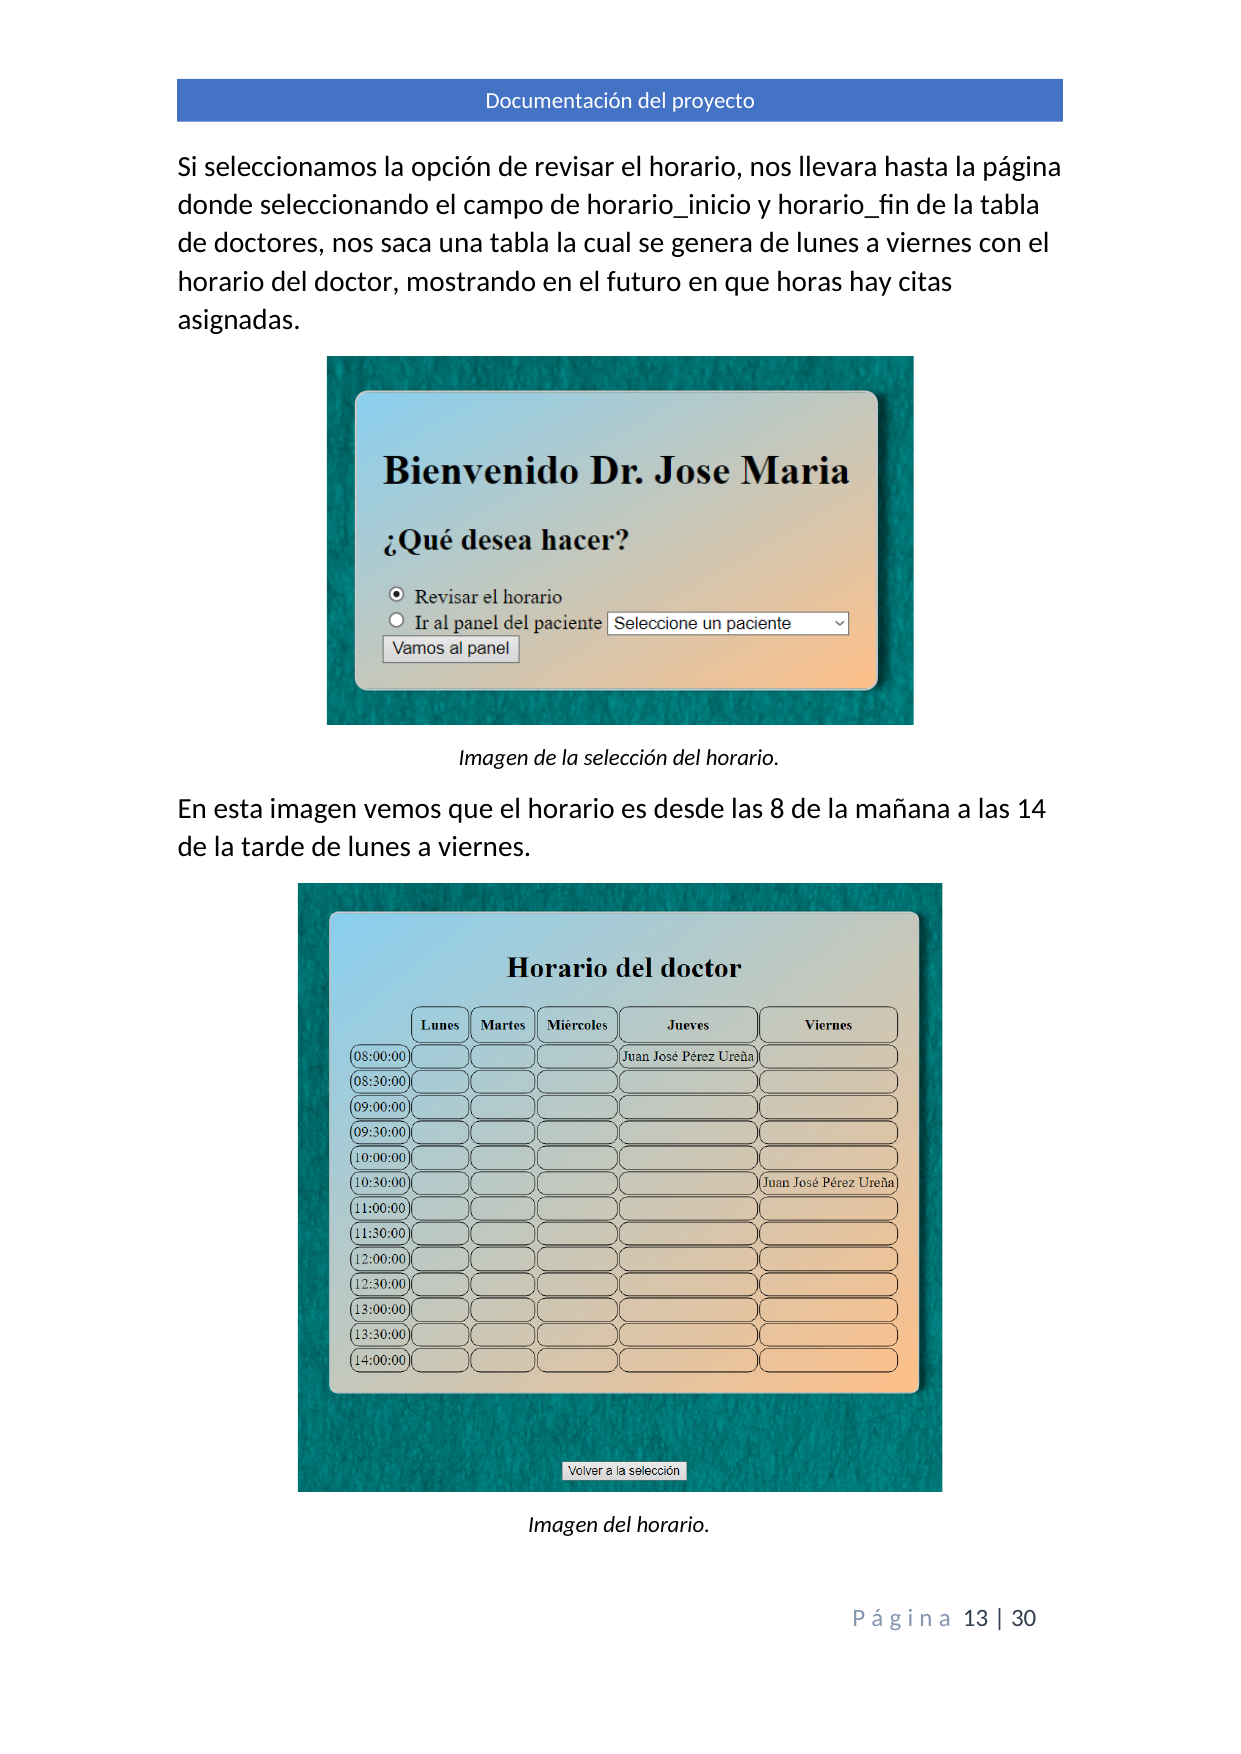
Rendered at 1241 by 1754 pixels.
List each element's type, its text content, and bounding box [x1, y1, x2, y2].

picture [326, 356, 914, 725]
text Si seleccionamos la opción de revisar el horario, nos llevara hasta la página donde seleccionando el campo de horario_inicio y horario_fin de la tabla de doctores, nos saca una tabla la cual se genera de lunes a viernes con el horario del doctor, mostrando en el futuro en que horas hay citas asignadas. [177, 148, 1063, 337]
picture [297, 883, 943, 1492]
text Imagen del horario. [177, 1510, 1063, 1538]
text En esta imagen vemos que el horario es desde las 8 de la mañana a las 14 de la tarde de lunes a viernes. [177, 790, 1063, 864]
text Imagen de la selección del horario. [177, 743, 1063, 771]
